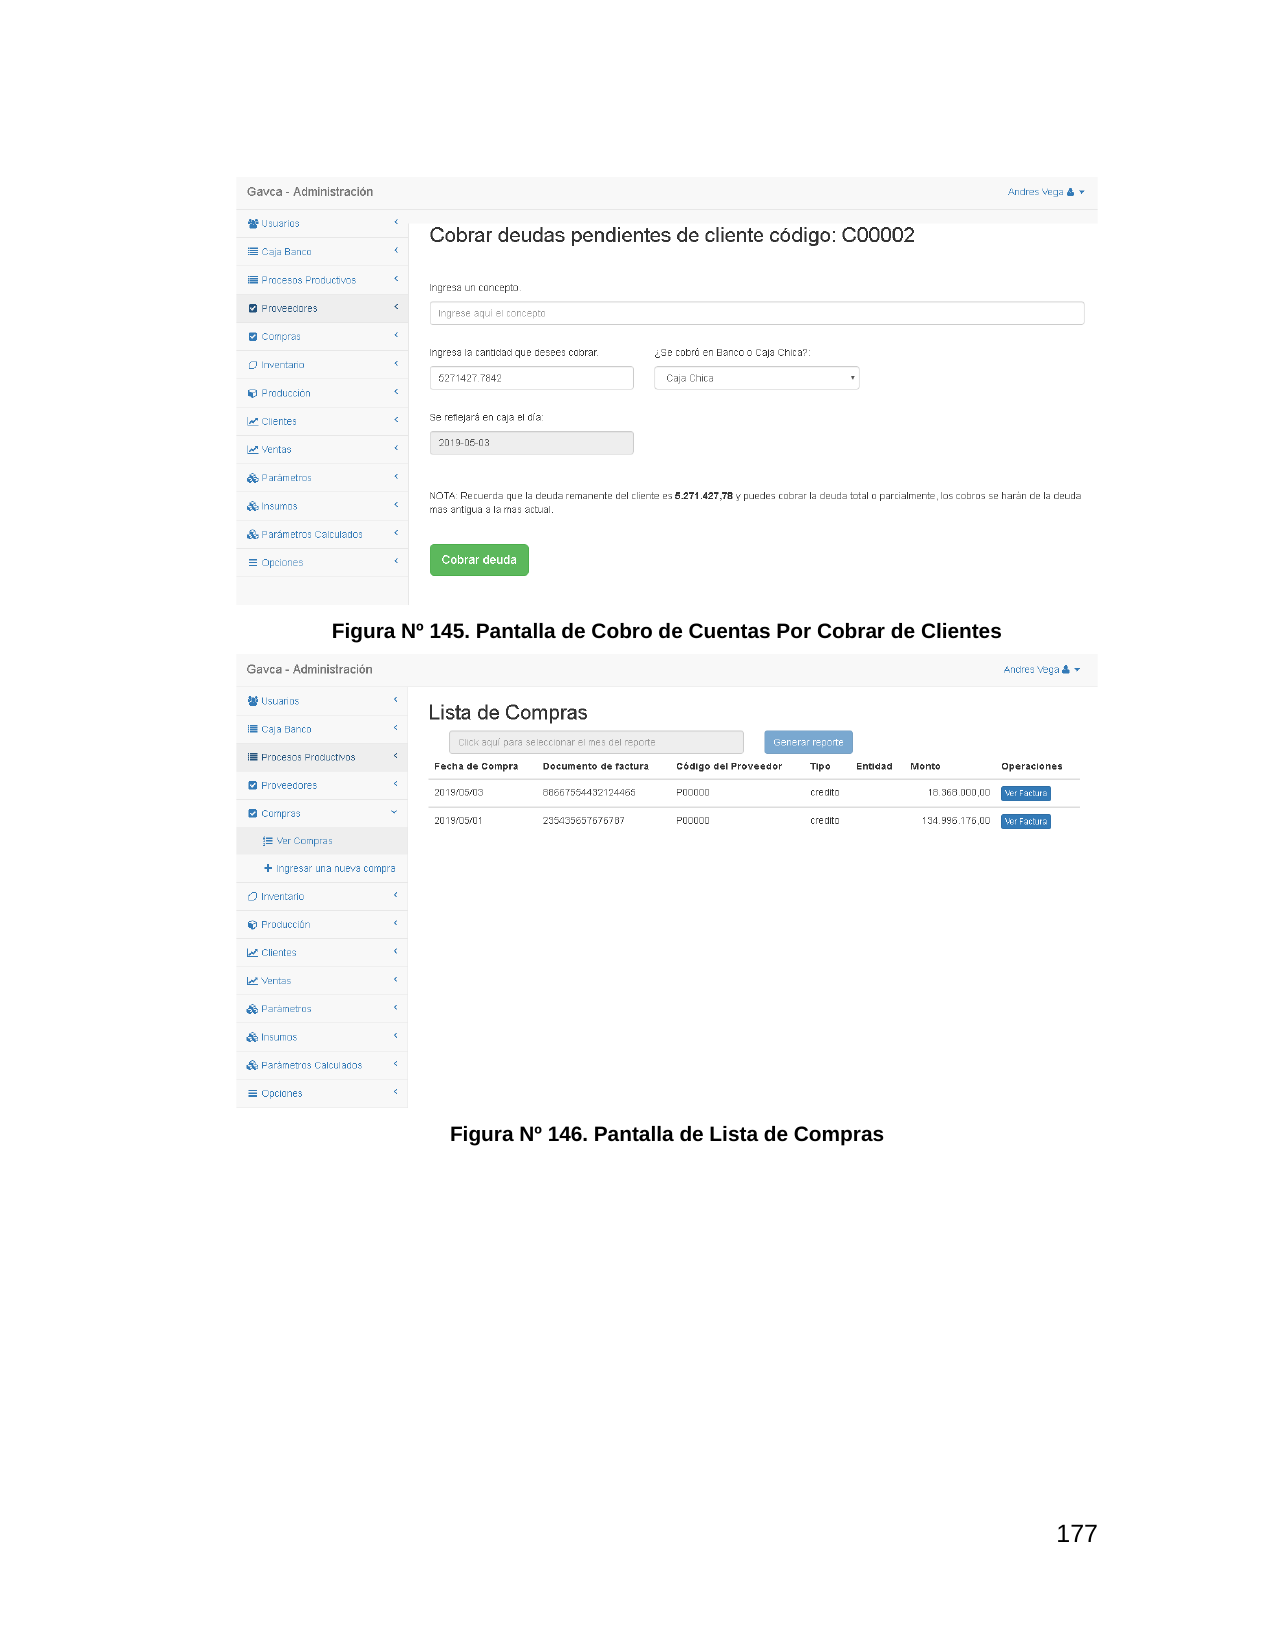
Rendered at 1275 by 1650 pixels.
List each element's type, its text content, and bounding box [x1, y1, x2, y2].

picture [236, 177, 1098, 605]
text Figura Nº 146. Pantalla de Lista de Compras [236, 1122, 1098, 1146]
picture [236, 654, 1098, 1108]
text Figura Nº 145. Pantalla de Cobro de Cuentas Por Cobrar de Clientes [236, 618, 1098, 642]
